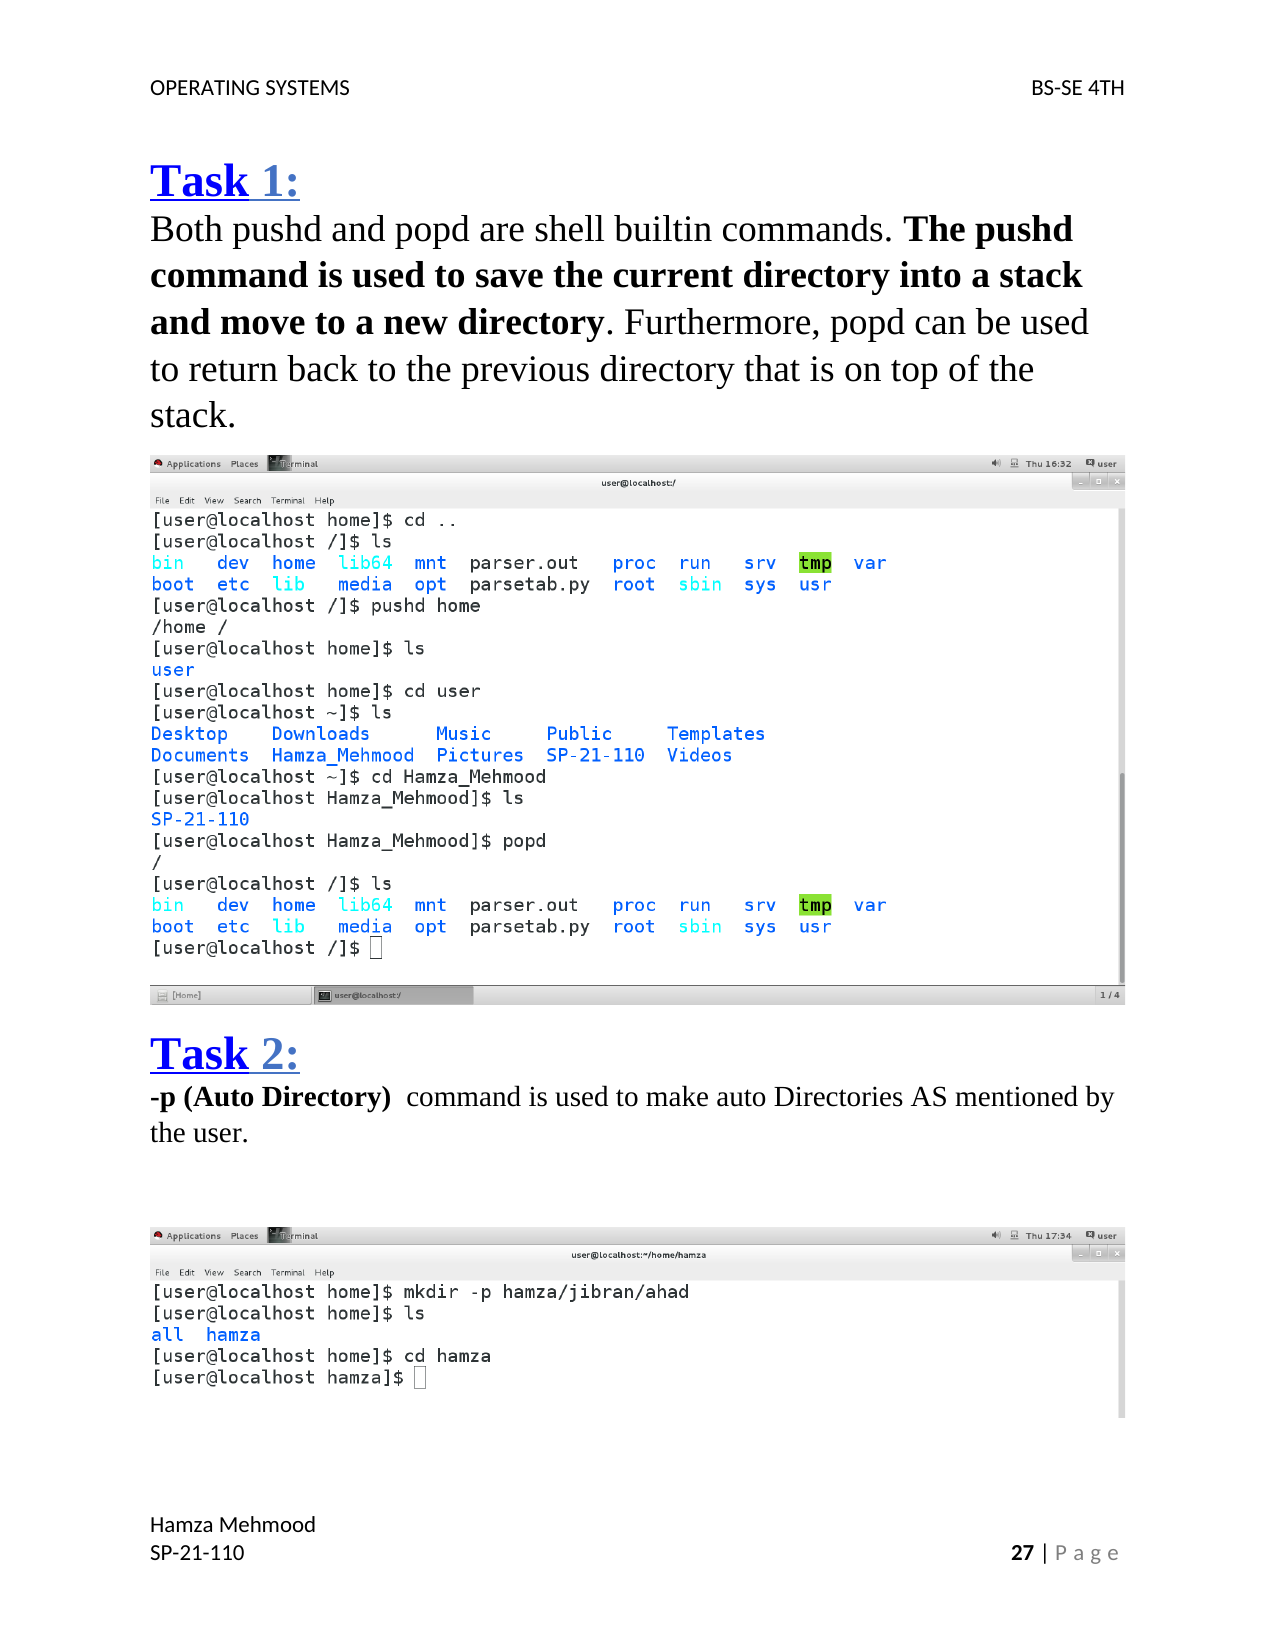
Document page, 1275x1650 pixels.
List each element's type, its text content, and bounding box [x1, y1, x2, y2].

text Both pushd and popd are shell builtin commands. The pushd command is used to save the current directory into a stack and move to a new directory. Furthermore, popd can be used to return back to the previous directory that is on top of the stack. [150, 206, 1125, 436]
picture [150, 455, 1125, 1005]
subtitle Task 1: [150, 150, 1125, 206]
picture [150, 1227, 1125, 1418]
subtitle Task 2: [150, 1023, 1125, 1079]
text -p (Auto Directory) command is used to make auto Directories AS mentioned by the user. [150, 1079, 1125, 1149]
